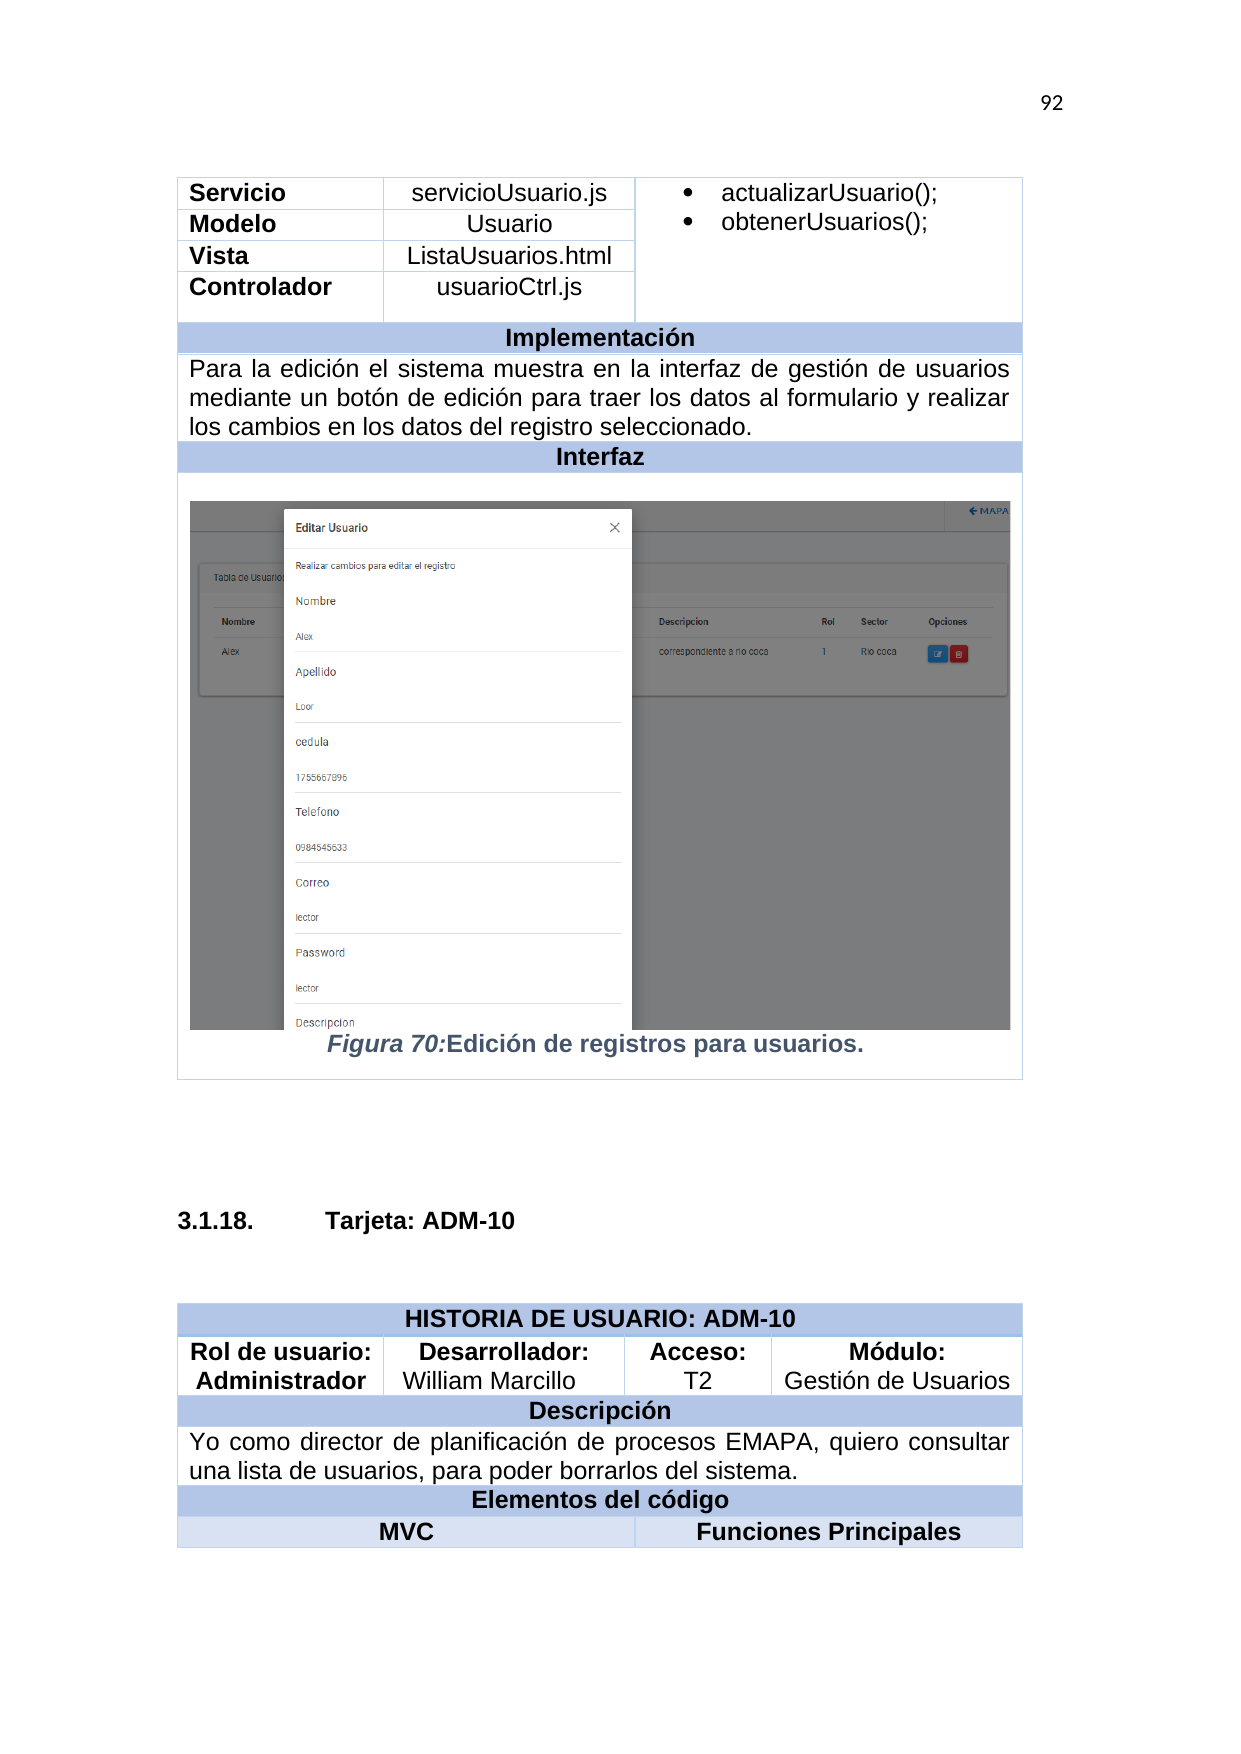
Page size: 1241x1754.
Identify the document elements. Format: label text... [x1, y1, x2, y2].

table_cell Vista [178, 241, 383, 271]
table_cell Módulo: Gestión de Usuarios [772, 1337, 1022, 1395]
table_cell Elementos del código [178, 1486, 1022, 1516]
table_header HISTORIA DE USUARIO: ADM-10 [178, 1304, 1022, 1334]
table_cell Funciones Principales [636, 1517, 1022, 1547]
table_cell Modelo [178, 210, 383, 240]
table_cell Implementación [178, 323, 1022, 353]
table_cell Interfaz [178, 442, 1022, 472]
table_cell Acceso: T2 [625, 1337, 771, 1395]
table_cell MVC [178, 1517, 634, 1547]
table_cell servicioUsuario.js [384, 178, 634, 208]
table_cell usuarioCtrl.js [384, 272, 634, 322]
picture [190, 501, 1011, 1030]
table_cell actualizarUsuario(); obtenerUsuarios(); [636, 178, 1022, 322]
table_cell Servicio [178, 178, 383, 208]
table_cell Figura 70:Edición de registros para usuarios. [178, 473, 1022, 1079]
table_cell Descripción [178, 1396, 1022, 1426]
table_cell Controlador [178, 272, 383, 322]
table_cell Para la edición el sistema muestra en la interfaz de gestión de usuarios mediante un botón de edición para traer los datos al formulario y realizar los cambios en los datos del registro seleccionado. [178, 355, 1022, 441]
table_cell Yo como director de planificación de procesos EMAPA, quiero consultar una lista de usuarios, para poder borrarlos del sistema. [178, 1427, 1022, 1484]
table_cell Rol de usuario: Administrador [178, 1337, 383, 1395]
table_cell Desarrollador: William Marcillo [384, 1337, 624, 1395]
table_cell ListaUsuarios.html [384, 241, 634, 271]
subtitle Tarjeta: ADM-10 [177, 1206, 983, 1234]
table_cell Usuario [384, 210, 634, 240]
